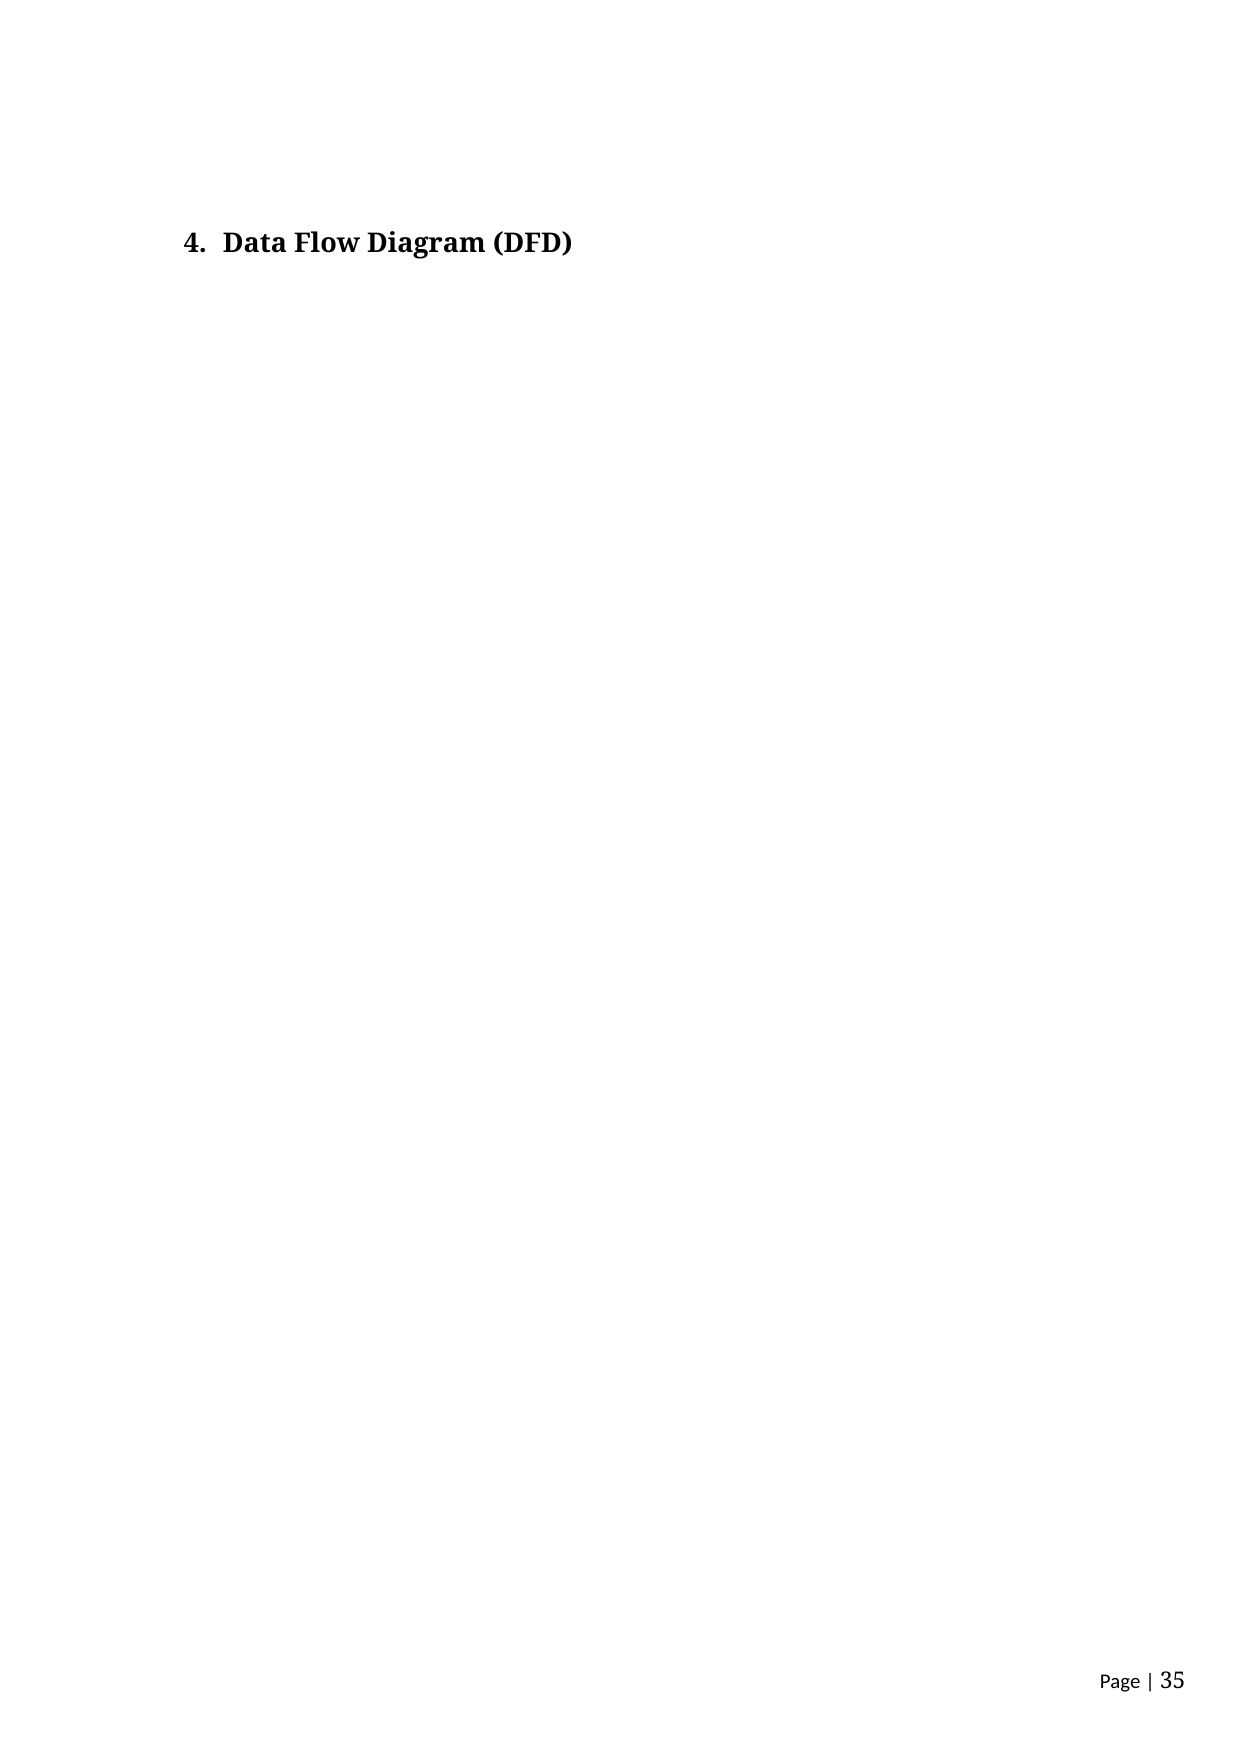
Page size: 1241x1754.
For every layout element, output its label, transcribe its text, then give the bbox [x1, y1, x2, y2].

subtitle Data Flow Diagram (DFD) [207, 223, 1185, 260]
